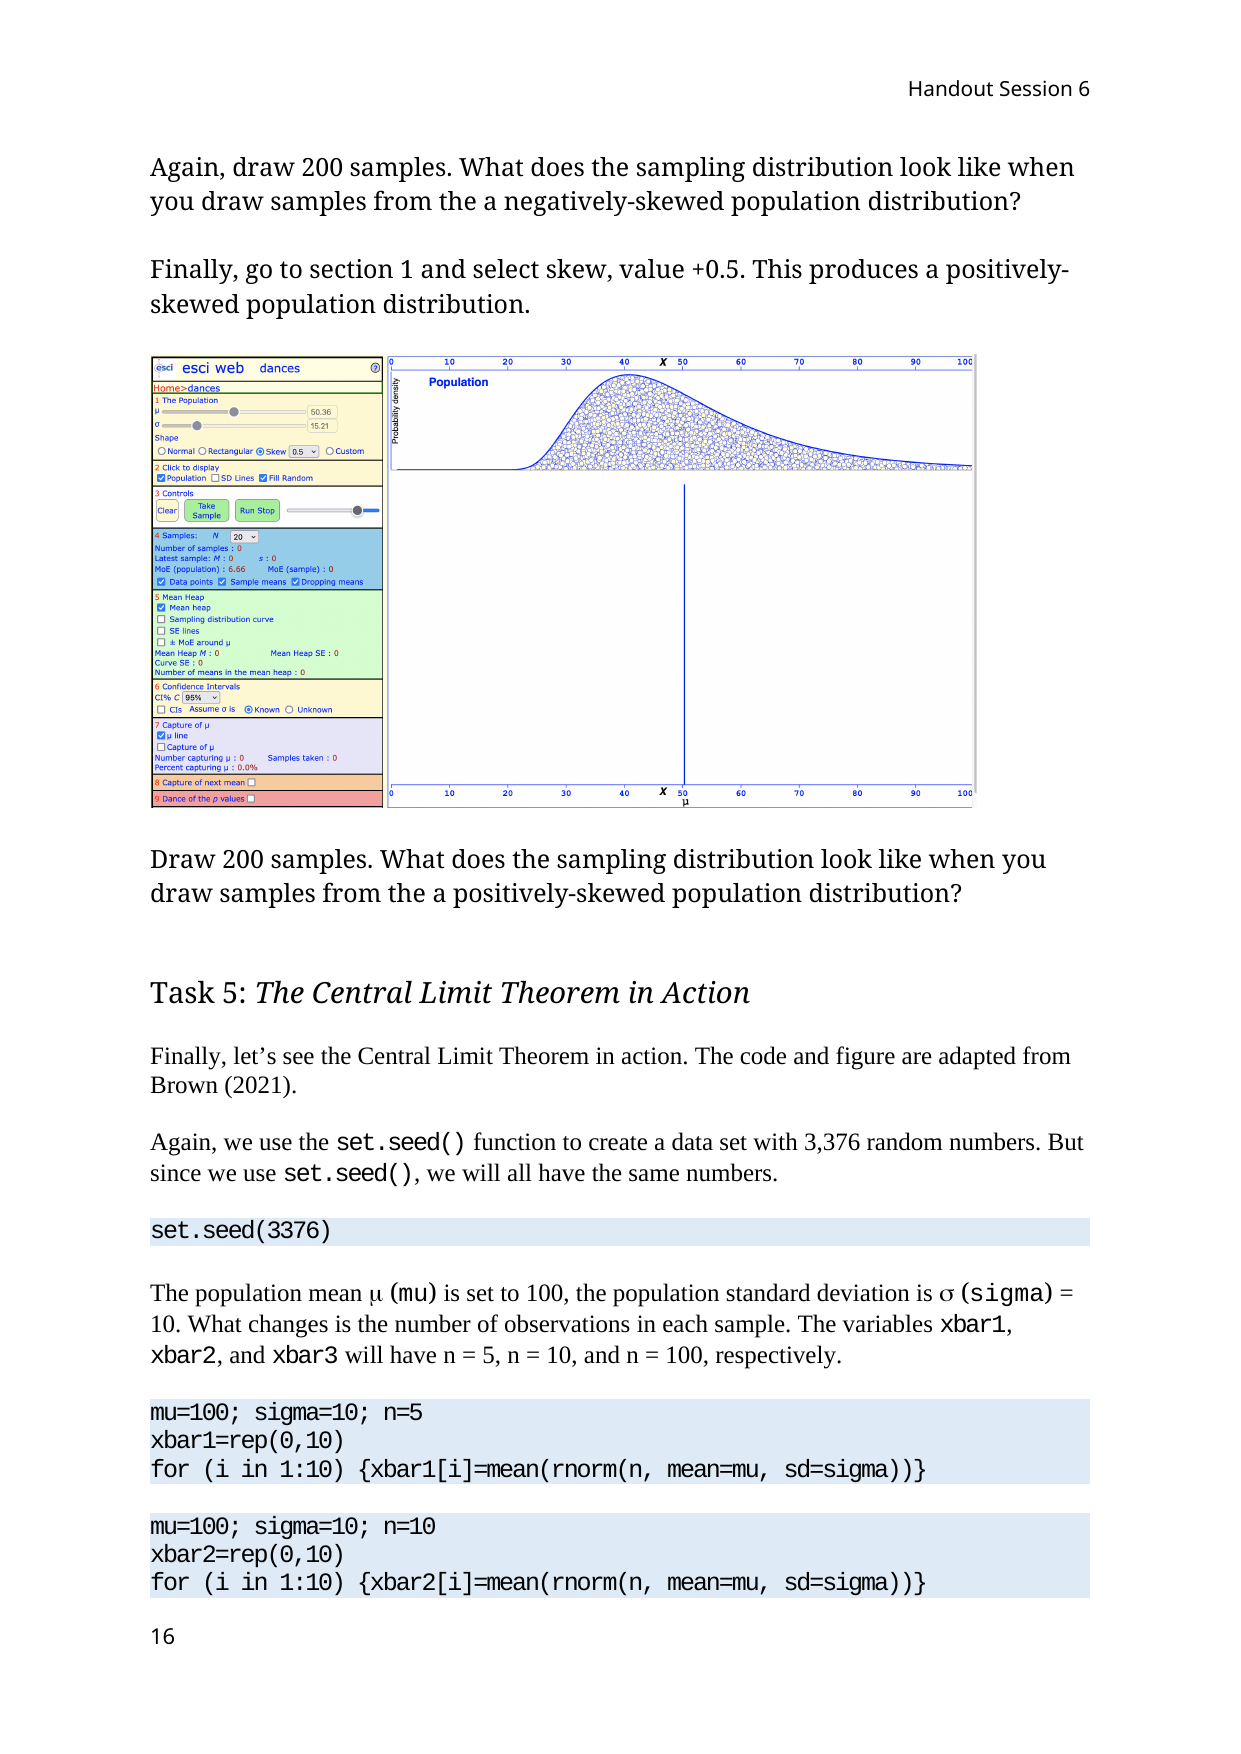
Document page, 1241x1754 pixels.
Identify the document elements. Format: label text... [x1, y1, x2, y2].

text xbar2=rep(0,10) [150, 1542, 1090, 1570]
picture [150, 354, 977, 808]
text The population mean (mu) is set to 100, the population standard deviation is (sigma) = 10. What changes is the number of observations in each sample. The variables xbar1, xbar2, and xbar3 will have n = 5, n = 10, and n = 100, respectively. [150, 1275, 1090, 1371]
text for (i in 1:10) {xbar1[i]=mean(rnorm(n, mean=mu, sd=sigma))} [150, 1456, 1090, 1484]
text mu=100; sigma=10; n=10 [150, 1513, 1090, 1542]
text xbar1=rep(0,10) [150, 1428, 1090, 1456]
text Task 5: The Central Limit Theorem in Action [150, 973, 1090, 1012]
text mu=100; sigma=10; n=5 [150, 1399, 1090, 1428]
text Again, draw 200 samples. What does the sampling distribution look like when you draw samples from the a negatively-skewed population distribution? [150, 150, 1090, 218]
text Finally, let’s see the Central Limit Theorem in action. The code and figure are adapted from Brown (2021). [150, 1041, 1090, 1099]
text Draw 200 samples. What does the sampling distribution look like when you draw samples from the a positively-skewed population distribution? [150, 842, 1090, 910]
text Again, we use the set.seed() function to create a data set with 3,376 random numbers. But since we use set.seed(), we will all have the same numbers. [150, 1127, 1090, 1189]
text set.seed(3376) [150, 1218, 1090, 1246]
text Finally, go to section 1 and select skew, value +0.5. This produces a positively-skewed population distribution. [150, 252, 1090, 320]
text for (i in 1:10) {xbar2[i]=mean(rnorm(n, mean=mu, sd=sigma))} [150, 1570, 1090, 1598]
